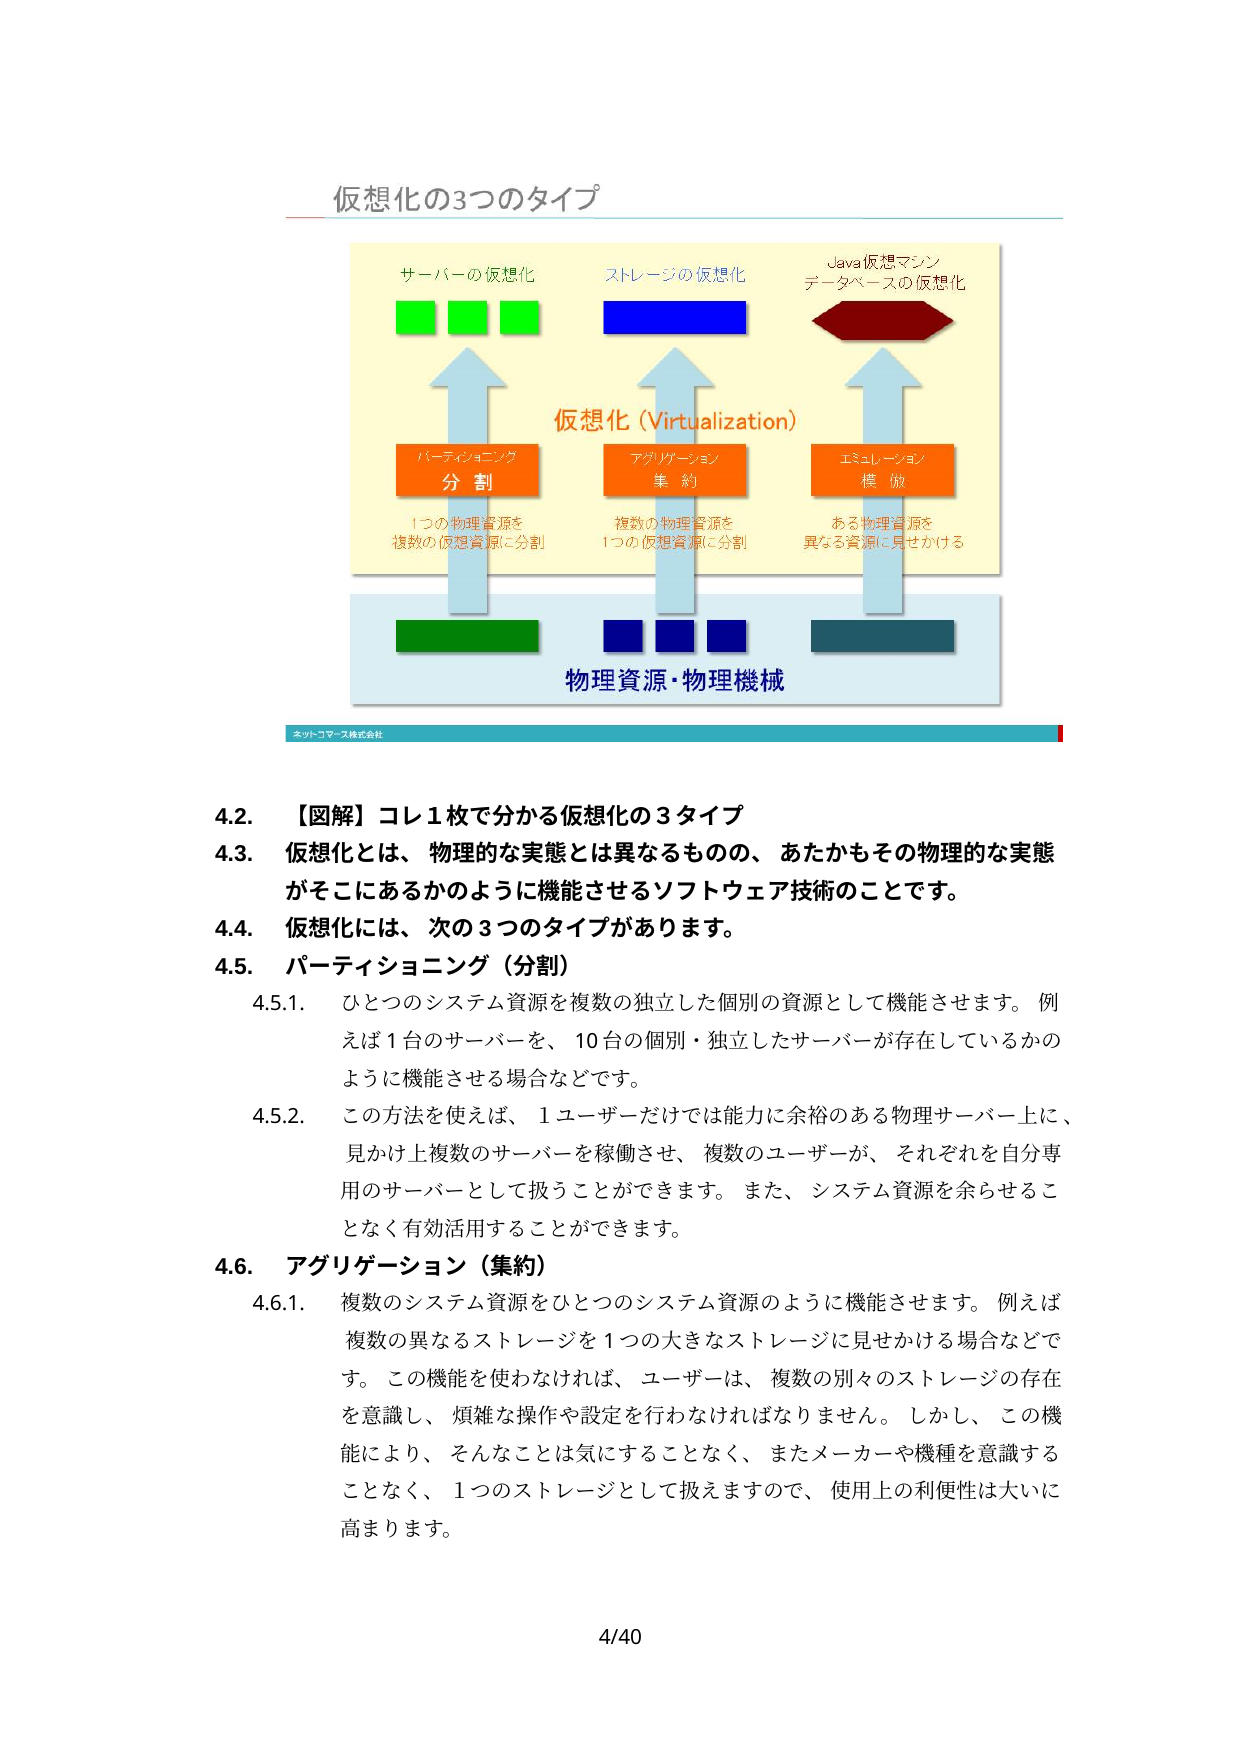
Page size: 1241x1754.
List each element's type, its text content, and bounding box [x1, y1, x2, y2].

list 複数のシステム資源をひとつのシステム資源のように機能させます。 例えば、 複数の異なるストレージを1つの大きなストレージに見せかける場合などです。 この機能を使わなければ、 ユーザーは、 複数の別々のストレージの存在を意識し、 煩雑な操作や設定を行わなければなりません。 しかし、 この機能により、 そんなことは気にすることなく、 またメーカーや機種を意識することなく、 １つのストレージとして扱えますので、 使用上の利便性は大いに高まります。 [252, 1283, 1063, 1546]
list この方法を使えば、 １ユーザーだけでは能力に余裕のある物理サーバー上に、 見かけ上複数のサーバーを稼働させ、 複数のユーザーが、 それぞれを自分専用のサーバーとして扱うことができます。 また、 システム資源を余らせることなく有効活用することができます。 [252, 1096, 1063, 1246]
subtitle 仮想化には、 次の3つのタイプがあります。 [215, 908, 1058, 946]
subtitle アグリゲーション（集約） [215, 1246, 1058, 1283]
subtitle 仮想化とは、 物理的な実態とは異なるものの、 あたかもその物理的な実態がそこにあるかのように機能させるソフトウェア技術のことです。 [215, 833, 1058, 908]
picture [285, 158, 1063, 742]
subtitle パーティショニング（分割） [215, 946, 1058, 983]
list ひとつのシステム資源を複数の独立した個別の資源として機能させます。 例えば1台のサーバーを、 10台の個別・独立したサーバーが存在しているかのように機能させる場合などです。 [252, 983, 1063, 1096]
subtitle 【図解】コレ１枚で分かる仮想化の３タイプ [215, 796, 1058, 833]
